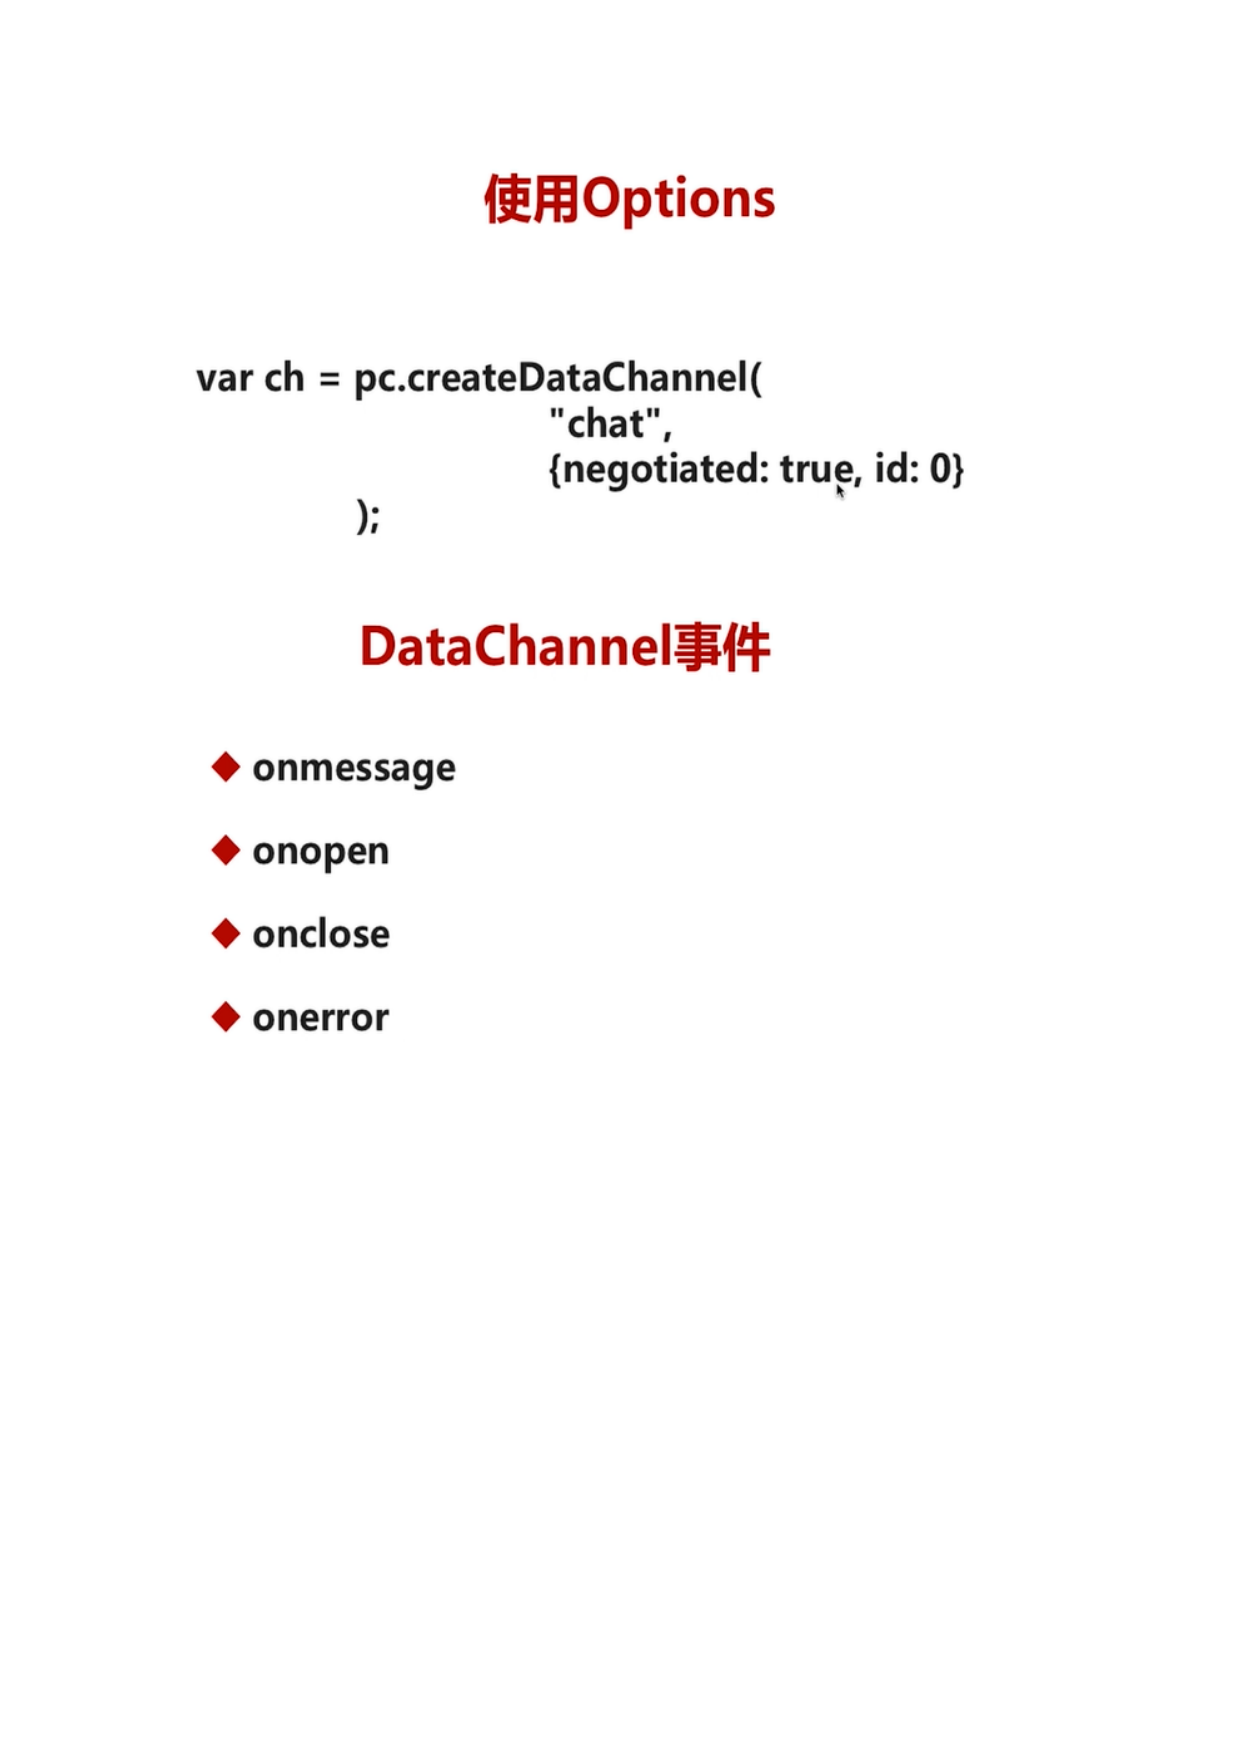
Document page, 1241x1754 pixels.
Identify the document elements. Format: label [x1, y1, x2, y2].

picture [187, 617, 778, 1044]
picture [187, 162, 994, 554]
